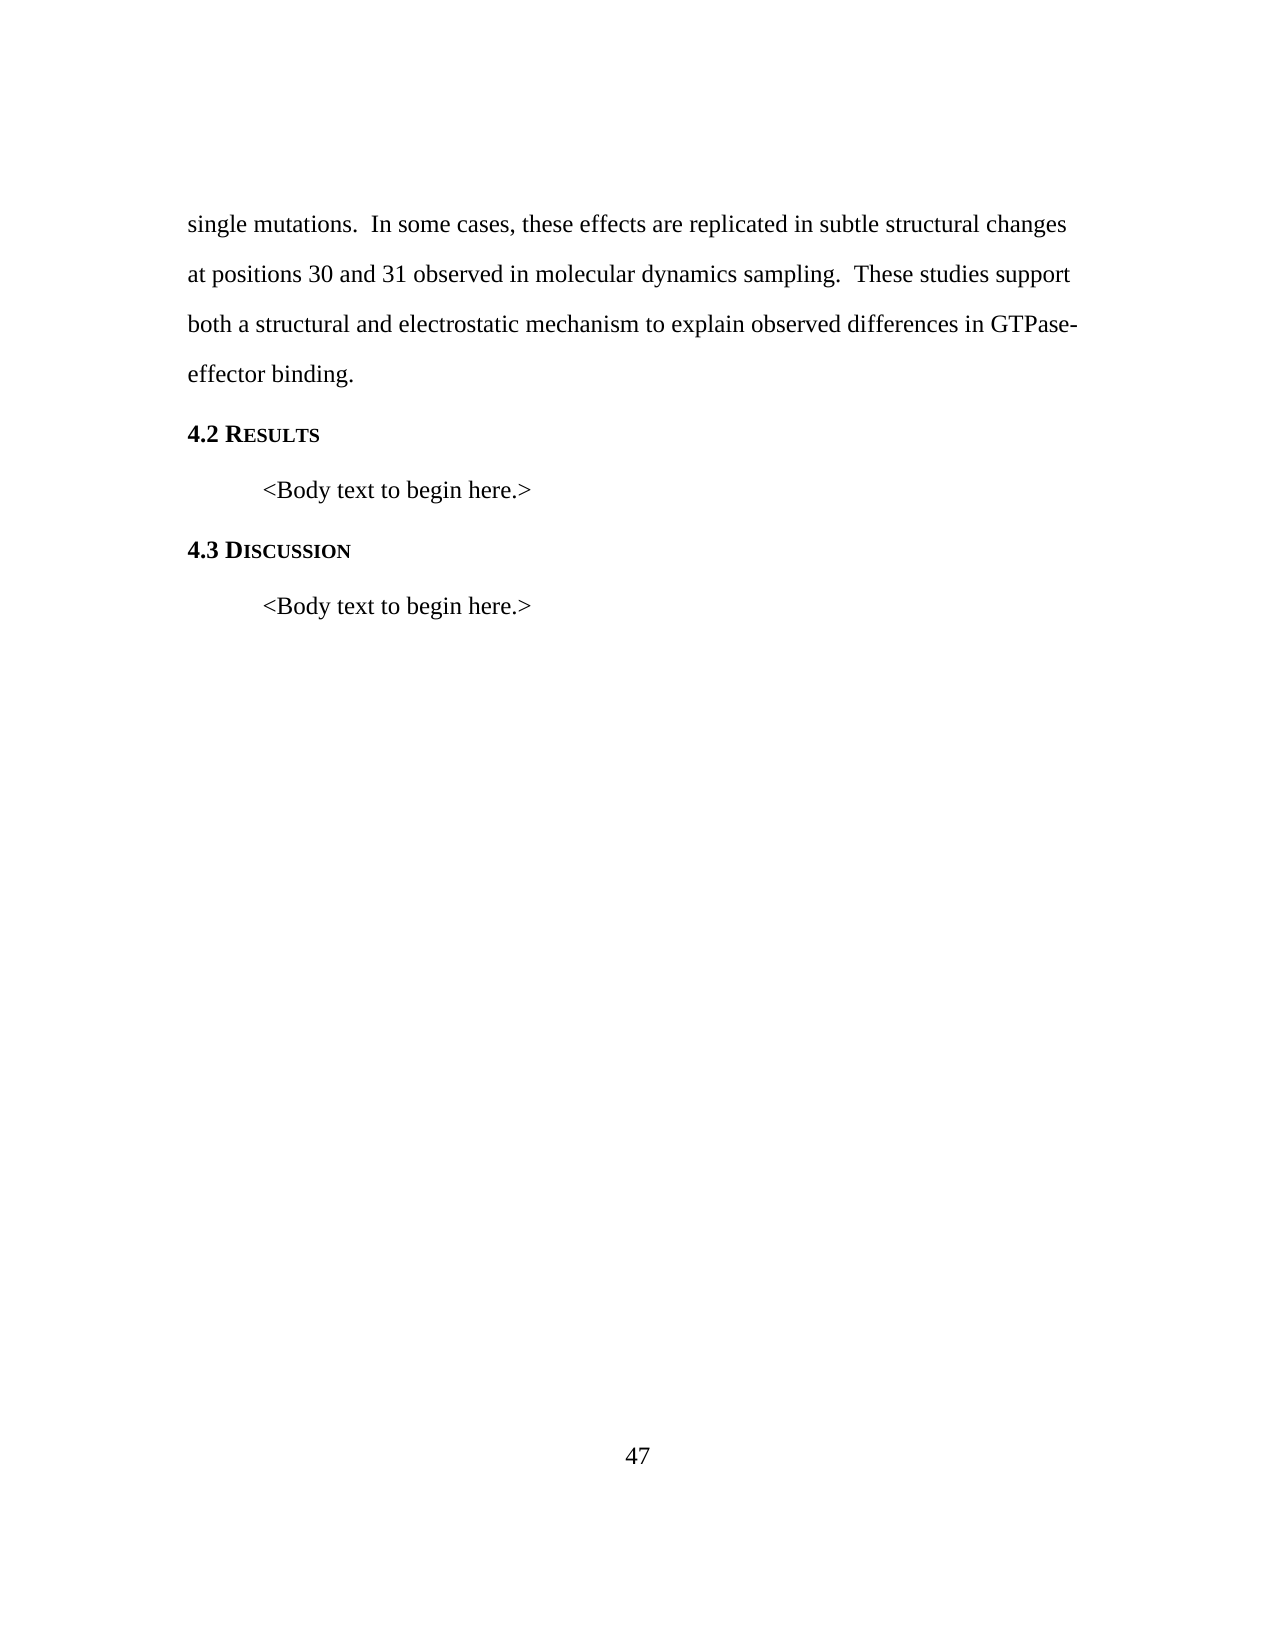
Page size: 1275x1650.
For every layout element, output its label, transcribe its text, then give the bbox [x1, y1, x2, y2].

text <Body text to begin here.> [187, 570, 1087, 620]
text <Body text to begin here.> [187, 454, 1087, 504]
subtitle Results [187, 419, 1087, 447]
subtitle Discussion [187, 535, 1087, 564]
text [187, 187, 1087, 387]
